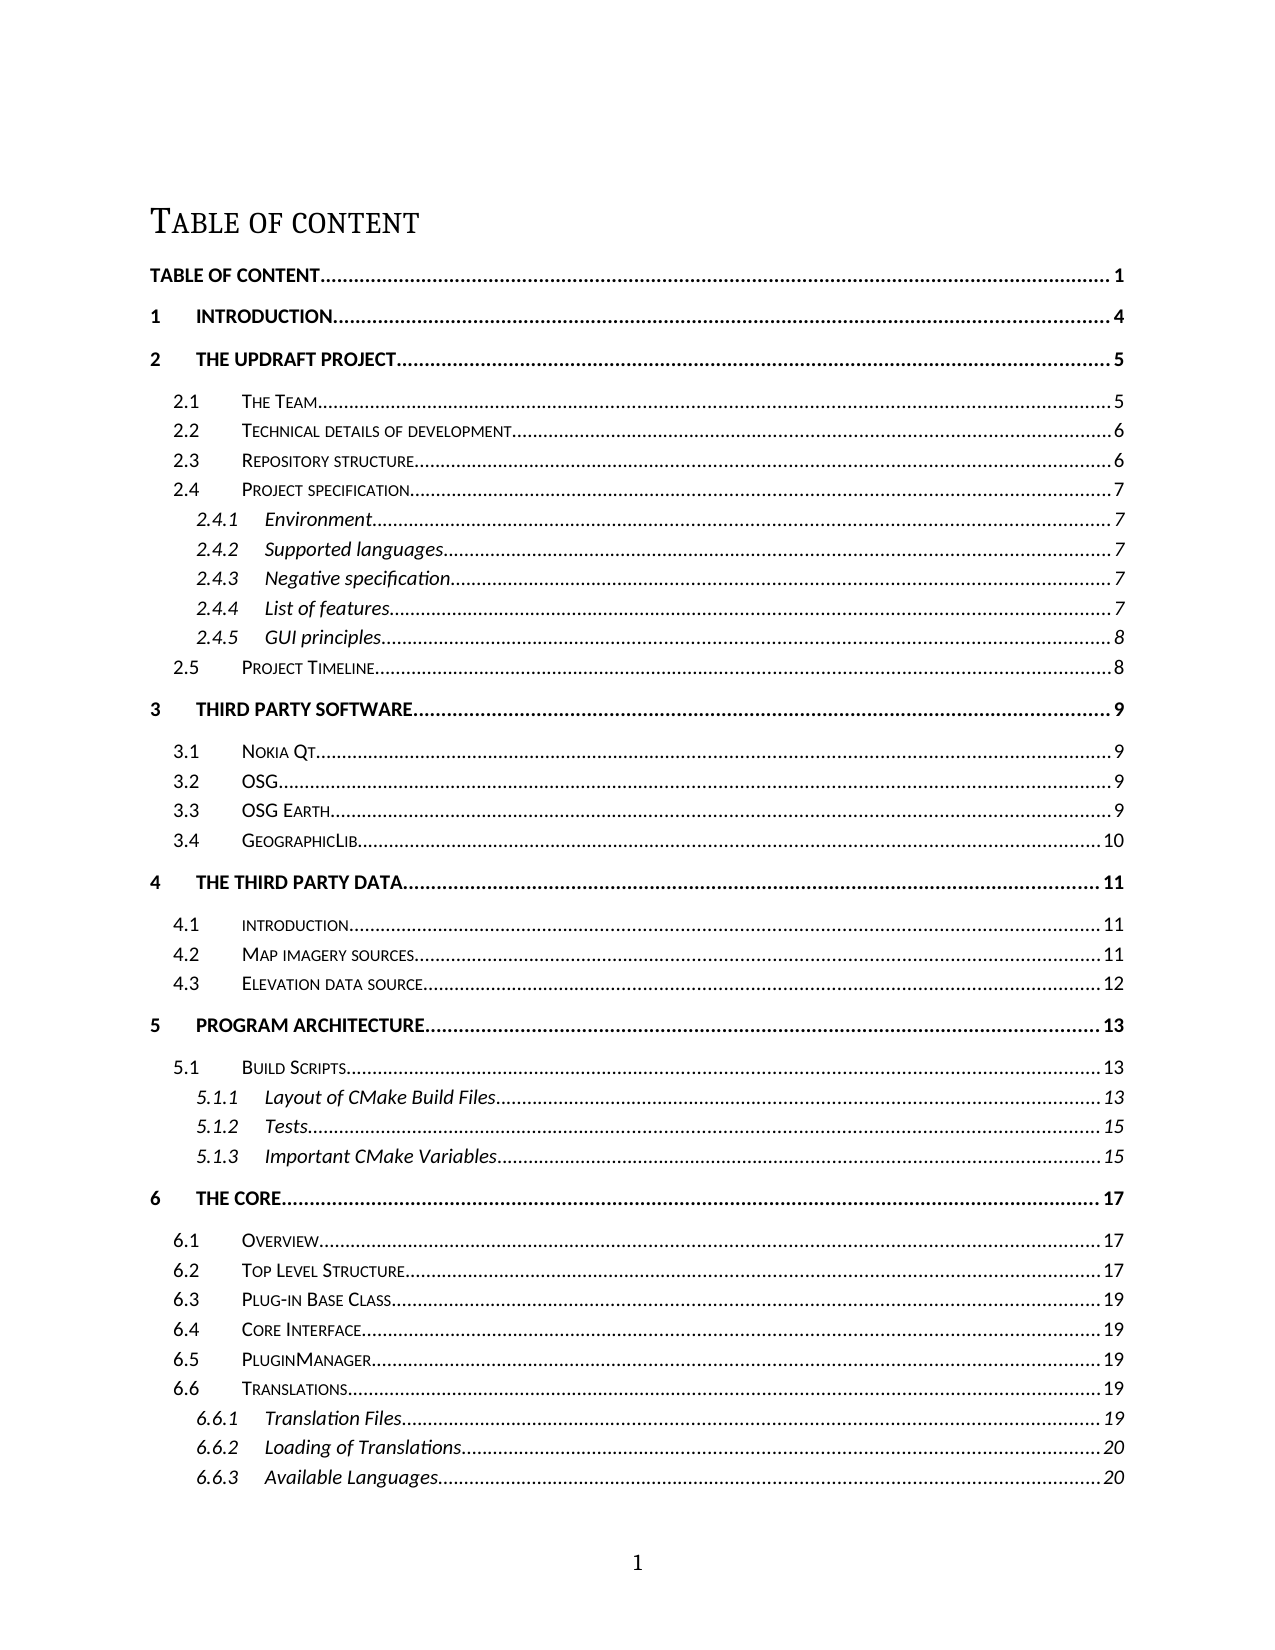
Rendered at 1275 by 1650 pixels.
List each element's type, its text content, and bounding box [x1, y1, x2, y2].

text 6.6 Translations 19 [173, 1375, 1125, 1401]
text 6.3 Plug-in Base Class 19 [173, 1287, 1125, 1312]
text 2.2 Technical details of development 6 [173, 417, 1125, 443]
text 4.3 Elevation data source 12 [173, 970, 1125, 996]
text 5.1.2 Tests 15 [196, 1114, 1125, 1139]
text 5.1 Build Scripts 13 [173, 1054, 1125, 1080]
text Table of content 1 [150, 262, 1125, 287]
text 2 The Updraft project 5 [150, 346, 1125, 371]
text 4 The third party data 11 [150, 869, 1125, 894]
text 6 The Core 17 [150, 1185, 1125, 1211]
text 2.1 The Team 5 [173, 388, 1125, 413]
text 4.1 introduction 11 [173, 911, 1125, 937]
text 3 Third Party Software 9 [150, 696, 1125, 722]
text 5.1.3 Important CMake Variables 15 [196, 1143, 1125, 1169]
text 5 Program Architecture 13 [150, 1012, 1125, 1038]
text 3.2 OSG 9 [173, 768, 1125, 793]
text 3.4 GeographicLib 10 [173, 827, 1125, 852]
text 2.4.2 Supported languages 7 [196, 536, 1125, 561]
text 2.4 Project specification 7 [173, 477, 1125, 502]
text 2.5 Project Timeline 8 [173, 654, 1125, 679]
text 6.2 Top Level Structure 17 [173, 1257, 1125, 1282]
text 6.4 Core Interface 19 [173, 1316, 1125, 1342]
text 6.6.3 Available Languages 20 [196, 1464, 1125, 1489]
text 6.1 Overview 17 [173, 1227, 1125, 1253]
text 4.2 Map imagery sources 11 [173, 941, 1125, 966]
text 2.4.4 List of features 7 [196, 595, 1125, 620]
subtitle Table of content [150, 200, 1125, 243]
text 2.4.1 Environment 7 [196, 506, 1125, 532]
text 6.6.1 Translation Files 19 [196, 1405, 1125, 1430]
text 3.1 Nokia Qt 9 [173, 738, 1125, 764]
text 6.5 PluginManager 19 [173, 1346, 1125, 1371]
text 3.3 OSG Earth 9 [173, 797, 1125, 823]
text 1 Introduction 4 [150, 304, 1125, 329]
text 6.6.2 Loading of Translations 20 [196, 1434, 1125, 1460]
text 5.1.1 Layout of CMake Build Files 13 [196, 1084, 1125, 1109]
text 2.4.5 GUI principles 8 [196, 624, 1125, 650]
text 2.3 Repository structure 6 [173, 447, 1125, 472]
text 2.4.3 Negative specification 7 [196, 565, 1125, 591]
